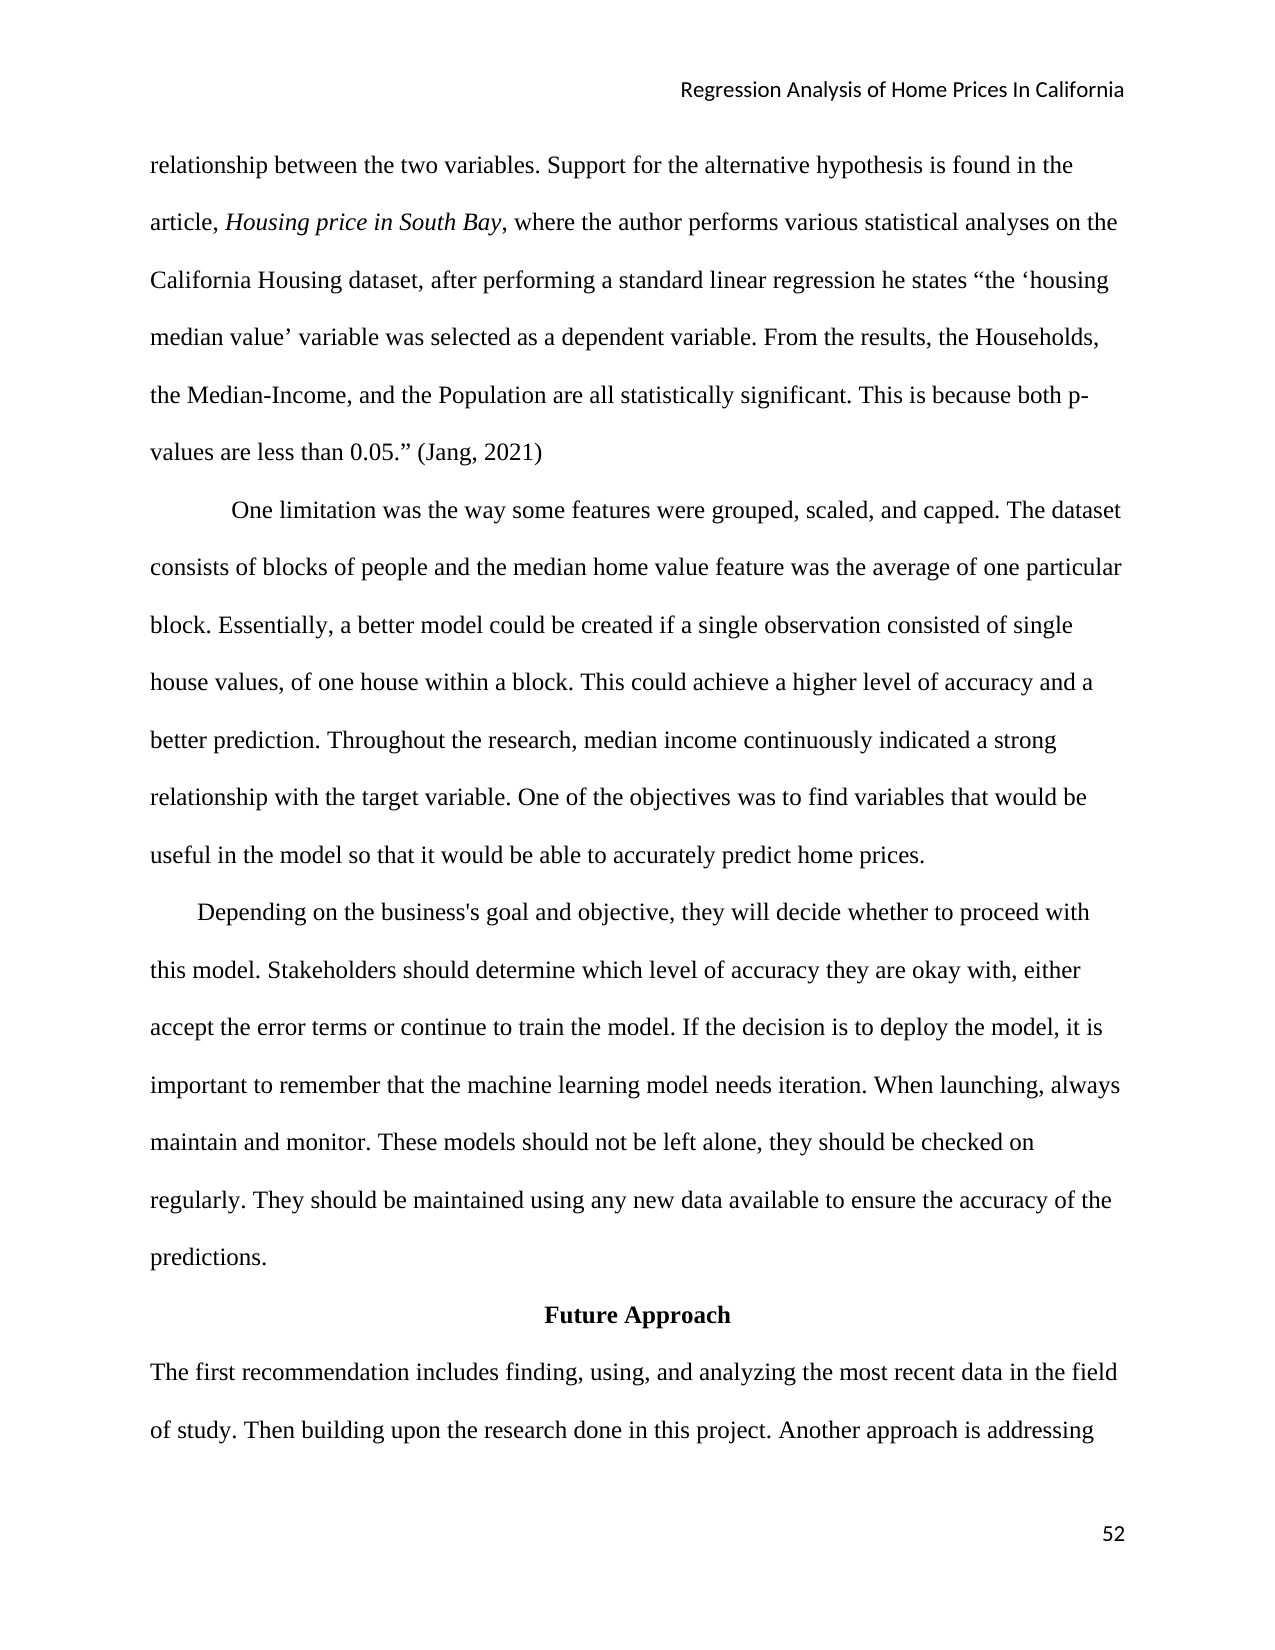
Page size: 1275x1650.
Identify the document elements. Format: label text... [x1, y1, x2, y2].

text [150, 1357, 1125, 1444]
text Future Approach [150, 1300, 1125, 1329]
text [150, 150, 1125, 466]
text One limitation was the way some features were grouped, scaled, and capped. The dataset consists of blocks of people and the median home value feature was the average of one particular block. Essentially, a better model could be created if a single observation consisted of single house values, of one house within a block. This could achieve a higher level of accuracy and a better prediction. Throughout the research, median income continuously indicated a strong relationship with the target variable. One of the objectives was to find variables that would be useful in the model so that it would be able to accurately predict home prices. [150, 495, 1125, 869]
text Depending on the business's goal and objective, they will decide whether to proceed with this model. Stakeholders should determine which level of accuracy they are okay with, either accept the error terms or continue to train the model. If the decision is to deploy the model, it is important to remember that the machine learning model needs iteration. When launching, always maintain and monitor. These models should not be left alone, they should be checked on regularly. They should be maintained using any new data available to ensure the accuracy of the predictions. [150, 897, 1125, 1271]
